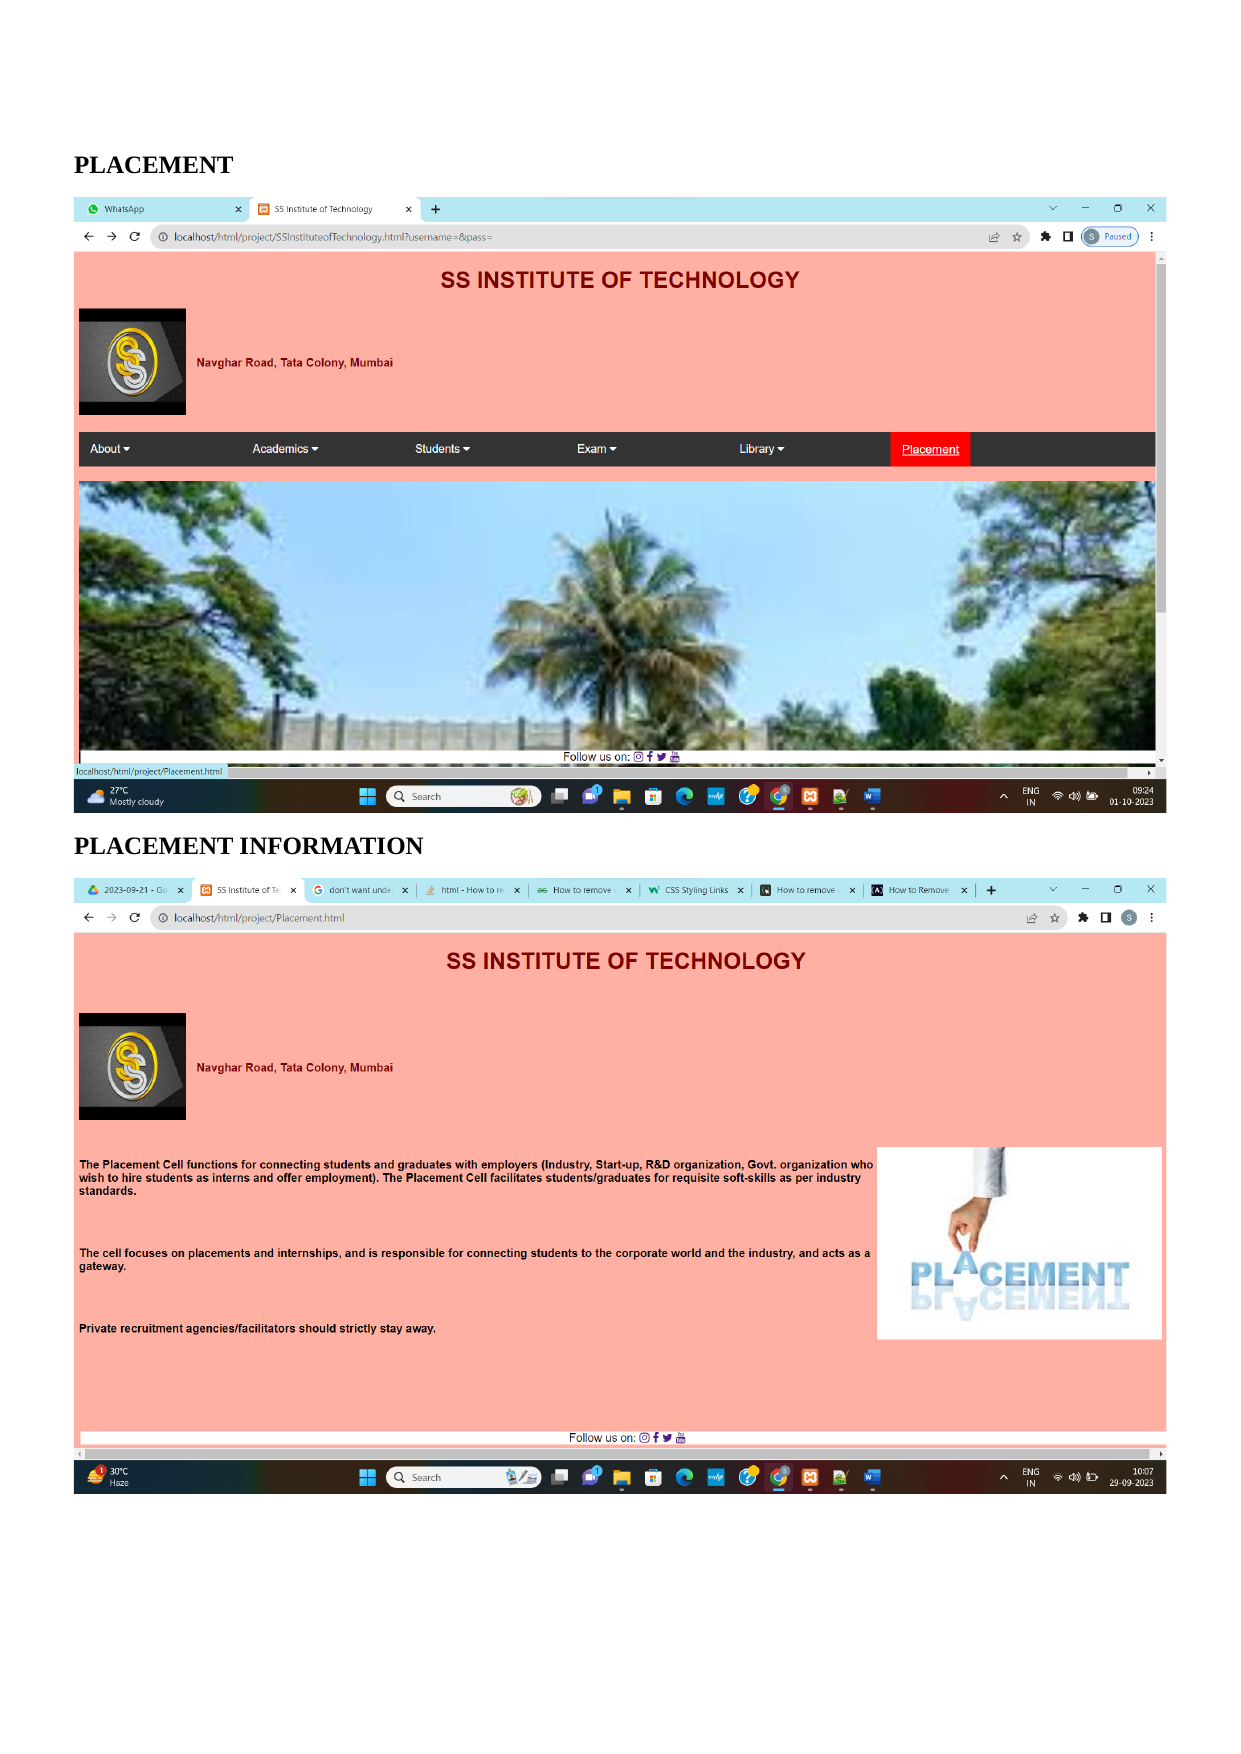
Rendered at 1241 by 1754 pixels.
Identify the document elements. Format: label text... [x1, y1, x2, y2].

text PLACEMENT [74, 150, 1167, 179]
picture [73, 197, 1167, 813]
picture [73, 878, 1167, 1494]
text PLACEMENT INFORMATION [74, 831, 1167, 860]
